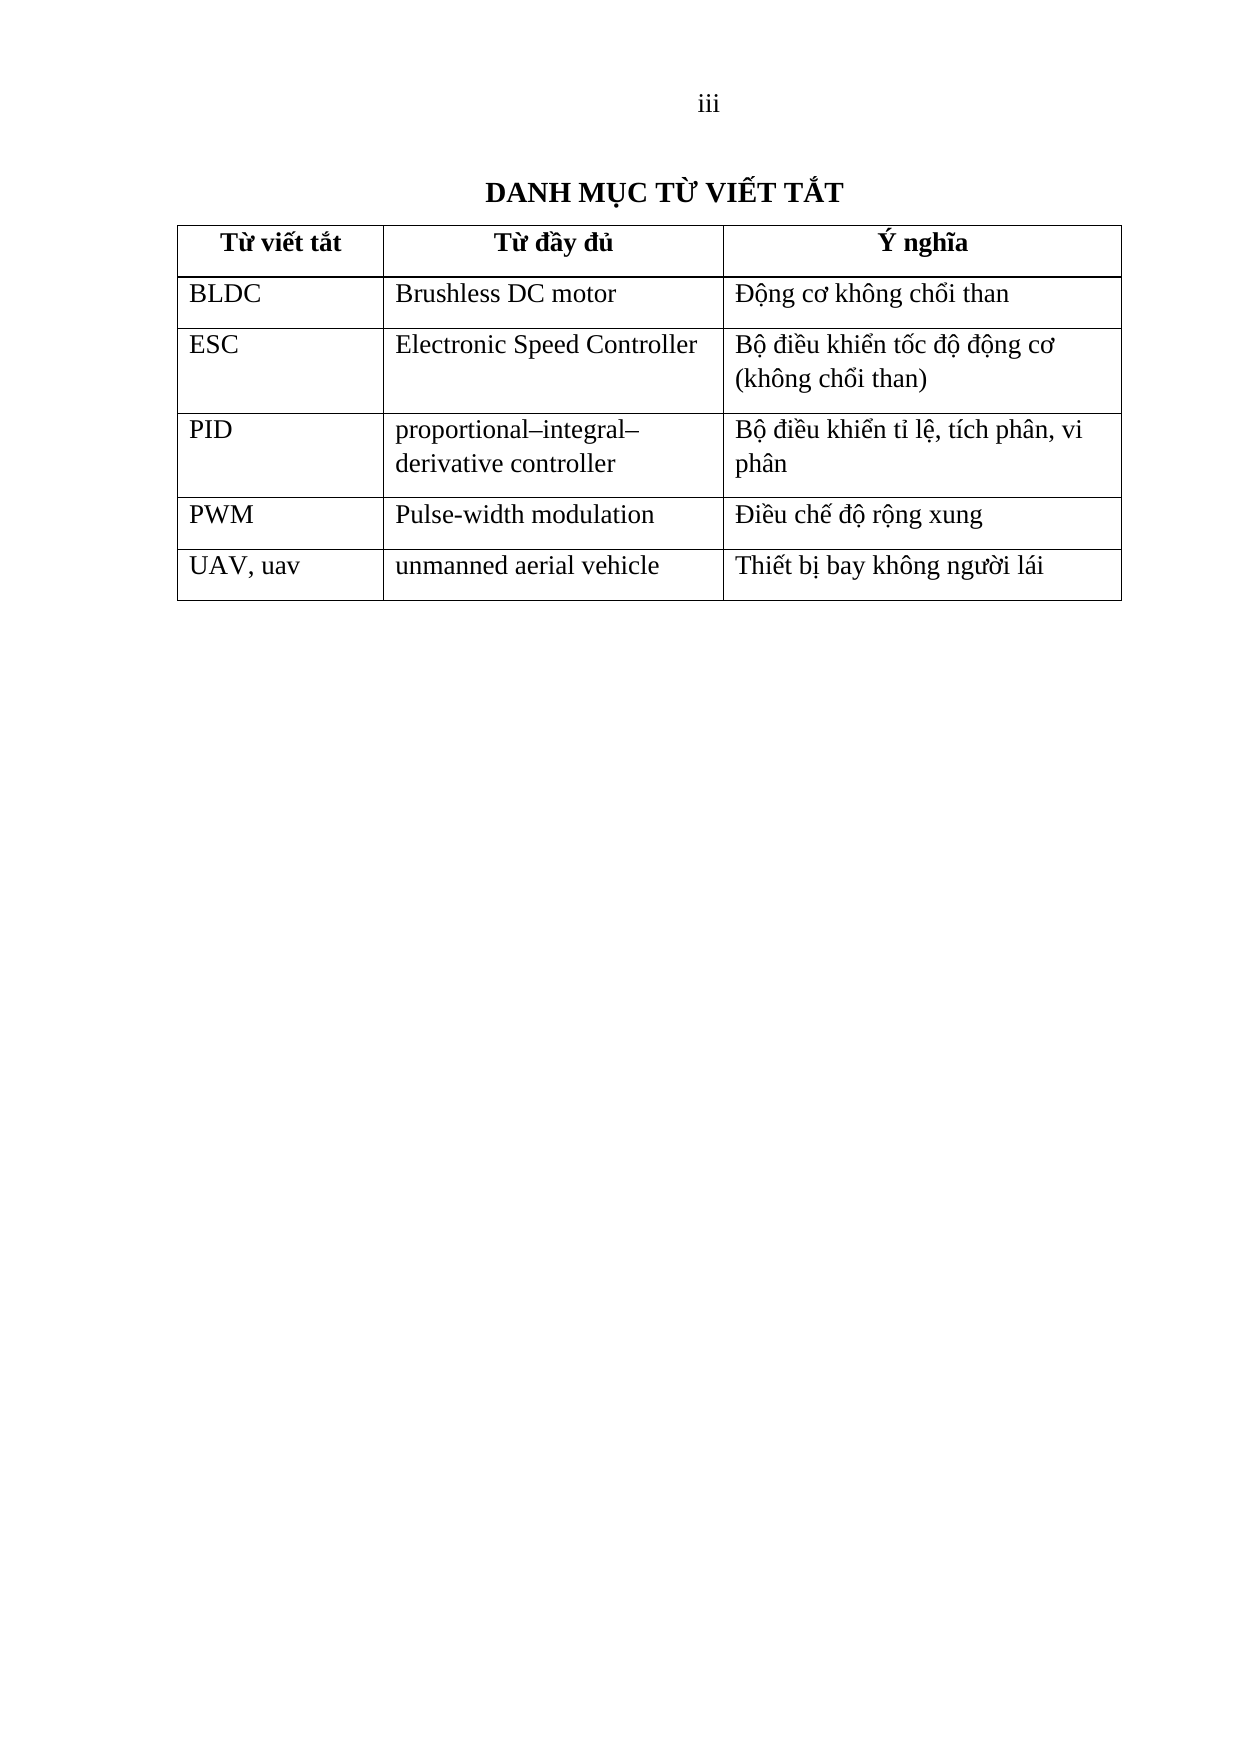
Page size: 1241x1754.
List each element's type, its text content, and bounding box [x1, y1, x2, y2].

table_header Từ đầy đủ [384, 226, 723, 276]
table_cell Động cơ không chổi than [724, 278, 1121, 328]
table_cell Electronic Speed Controller [384, 329, 723, 412]
table_cell BLDC [178, 278, 383, 328]
table_cell Bộ điều khiển tốc độ động cơ (không chổi than) [724, 329, 1121, 412]
table_cell Bộ điều khiển tỉ lệ, tích phân, vi phân [724, 414, 1121, 497]
table_cell ESC [178, 329, 383, 412]
table_cell Thiết bị bay không người lái [724, 550, 1121, 600]
table_cell PWM [178, 498, 383, 548]
table_cell unmanned aerial vehicle [384, 550, 723, 600]
table_header Ý nghĩa [724, 226, 1121, 276]
table_cell Pulse-width modulation [384, 498, 723, 548]
table_header Từ viết tắt [178, 226, 383, 276]
table_cell Điều chế độ rộng xung [724, 498, 1121, 548]
table_cell Brushless DC motor [384, 278, 723, 328]
subtitle DANH MỤC TỪ VIẾT TẮT [177, 175, 1152, 208]
table_cell proportional–integral–derivative controller [384, 414, 723, 497]
table_cell PID [178, 414, 383, 497]
table_cell UAV, uav [178, 550, 383, 600]
